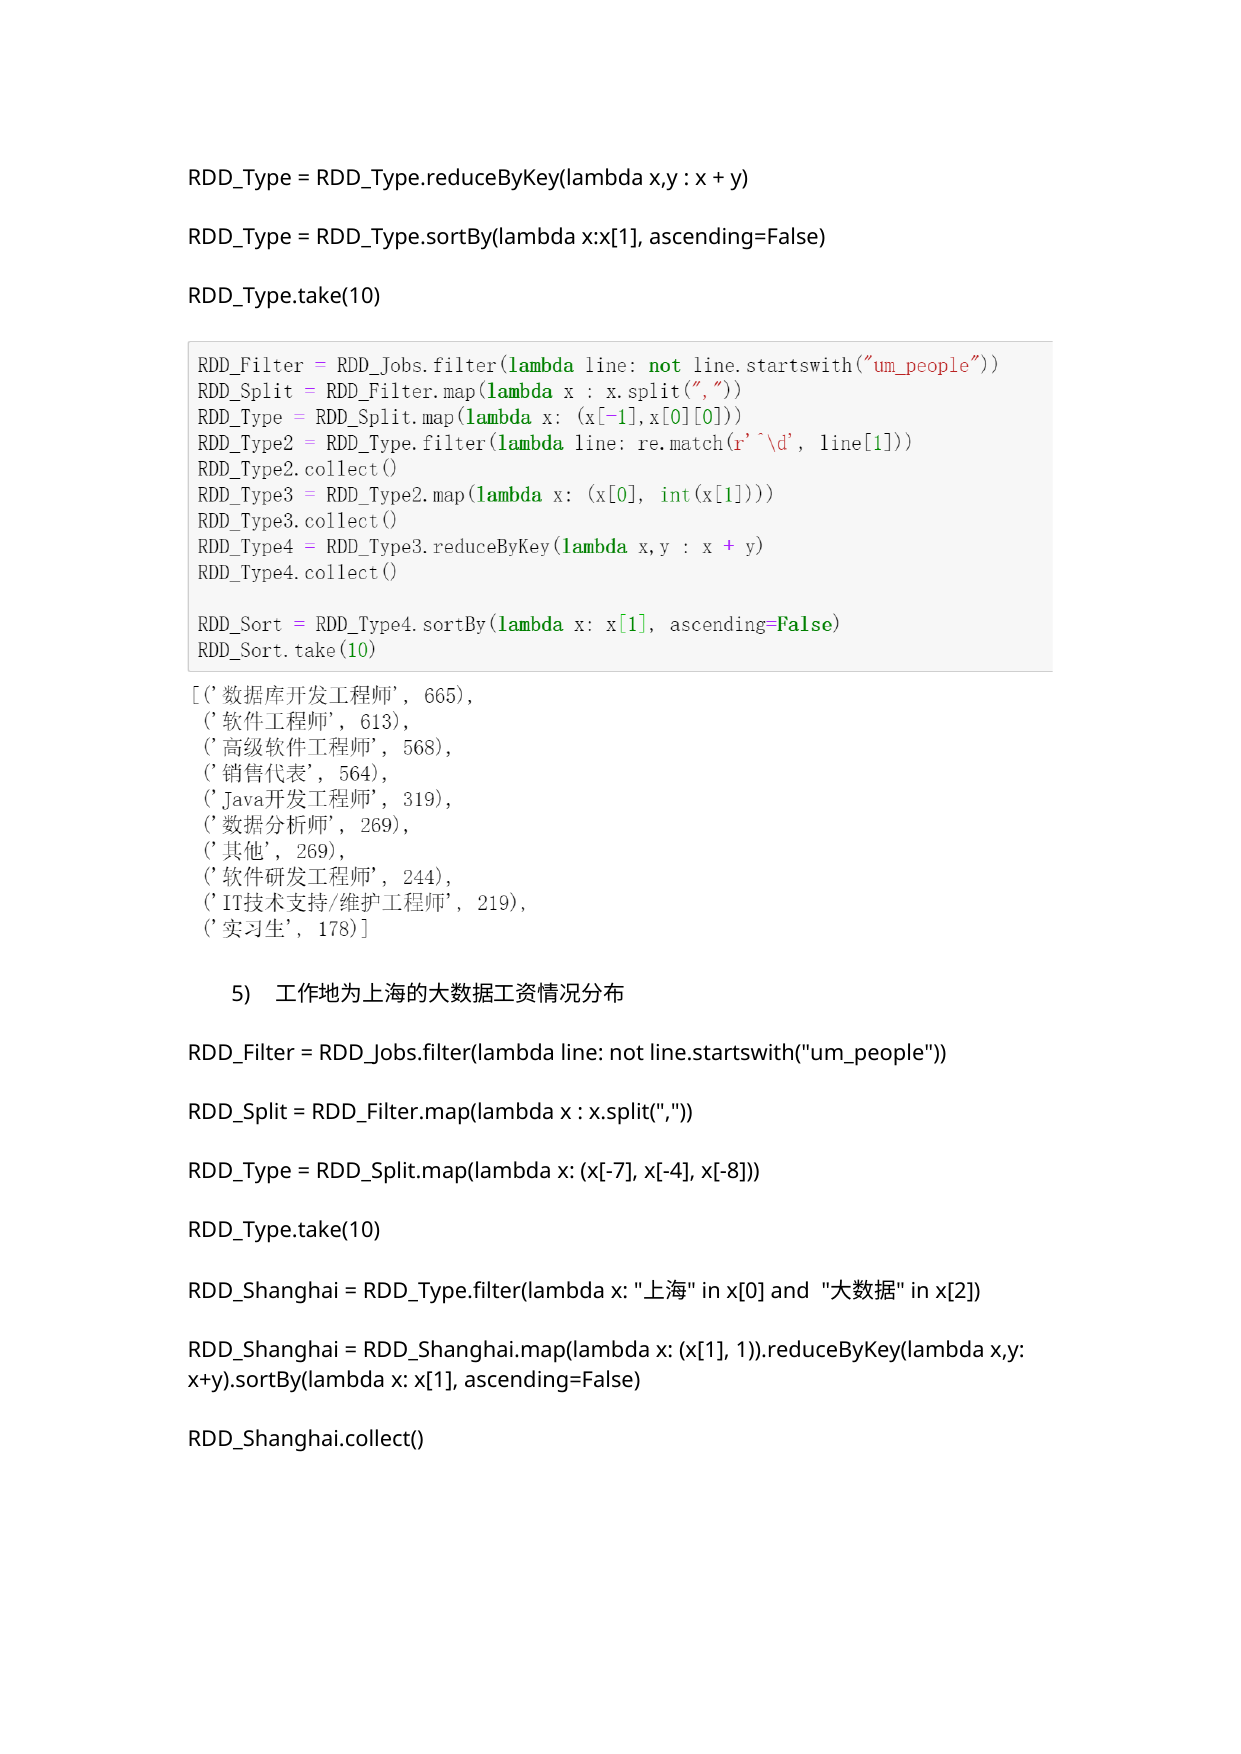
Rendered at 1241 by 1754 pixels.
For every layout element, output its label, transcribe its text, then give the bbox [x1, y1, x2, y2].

text RDD_Shanghai.collect() [187, 1422, 1053, 1452]
text RDD_Split = RDD_Filter.map(lambda x : x.split(",")) [187, 1096, 1053, 1126]
text RDD_Shanghai = RDD_Type.filter(lambda x: "上海" in x[0] and "大数据" in x[2]) [187, 1273, 1053, 1304]
picture [187, 338, 1053, 947]
text RDD_Type.take(10) [187, 280, 1053, 310]
text RDD_Type = RDD_Split.map(lambda x: (x[-7], x[-4], x[-8])) [187, 1155, 1053, 1185]
text RDD_Type.take(10) [187, 1214, 1053, 1244]
list 工作地为上海的大数据工资情况分布 [231, 976, 1053, 1008]
text RDD_Type = RDD_Type.sortBy(lambda x:x[1], ascending=False) [187, 221, 1053, 251]
text RDD_Shanghai = RDD_Shanghai.map(lambda x: (x[1], 1)).reduceByKey(lambda x,y: x+y).sortBy(lambda x: x[1], ascending=False) [187, 1334, 1053, 1393]
text RDD_Type = RDD_Type.reduceByKey(lambda x,y : x + y) [187, 162, 1053, 192]
text RDD_Filter = RDD_Jobs.filter(lambda line: not line.startswith("um_people")) [187, 1037, 1053, 1067]
